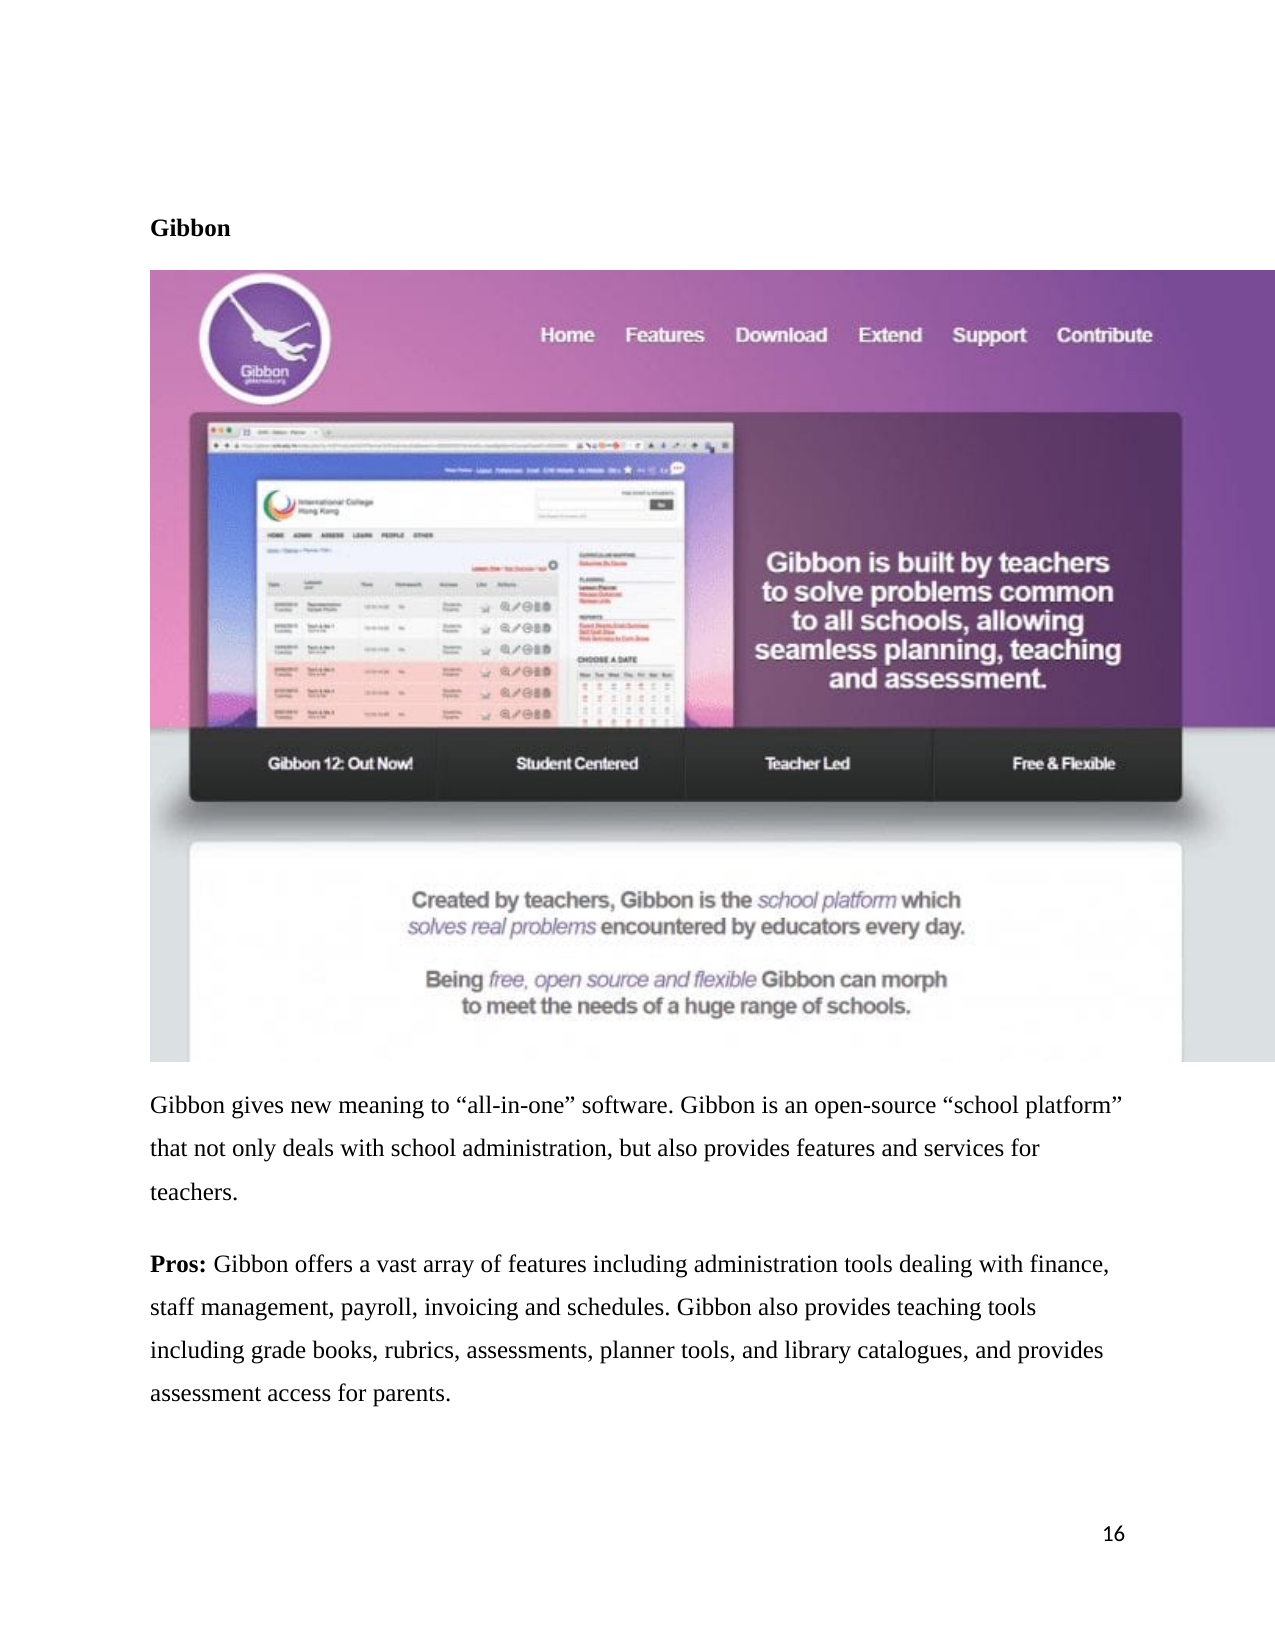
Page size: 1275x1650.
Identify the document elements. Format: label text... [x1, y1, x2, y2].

picture [150, 270, 1275, 1062]
text Pros: Gibbon offers a vast array of features including administration tools dealing with finance, staff management, payroll, invoicing and schedules. Gibbon also provides teaching tools including grade books, rubrics, assessments, planner tools, and library catalogues, and provides assessment access for parents. [150, 1249, 1125, 1407]
text Gibbon [150, 213, 1125, 241]
text Gibbon gives new meaning to “all-in-one” software. Gibbon is an open-source “school platform” that not only deals with school administration, but also provides features and services for teachers. [150, 1090, 1125, 1205]
